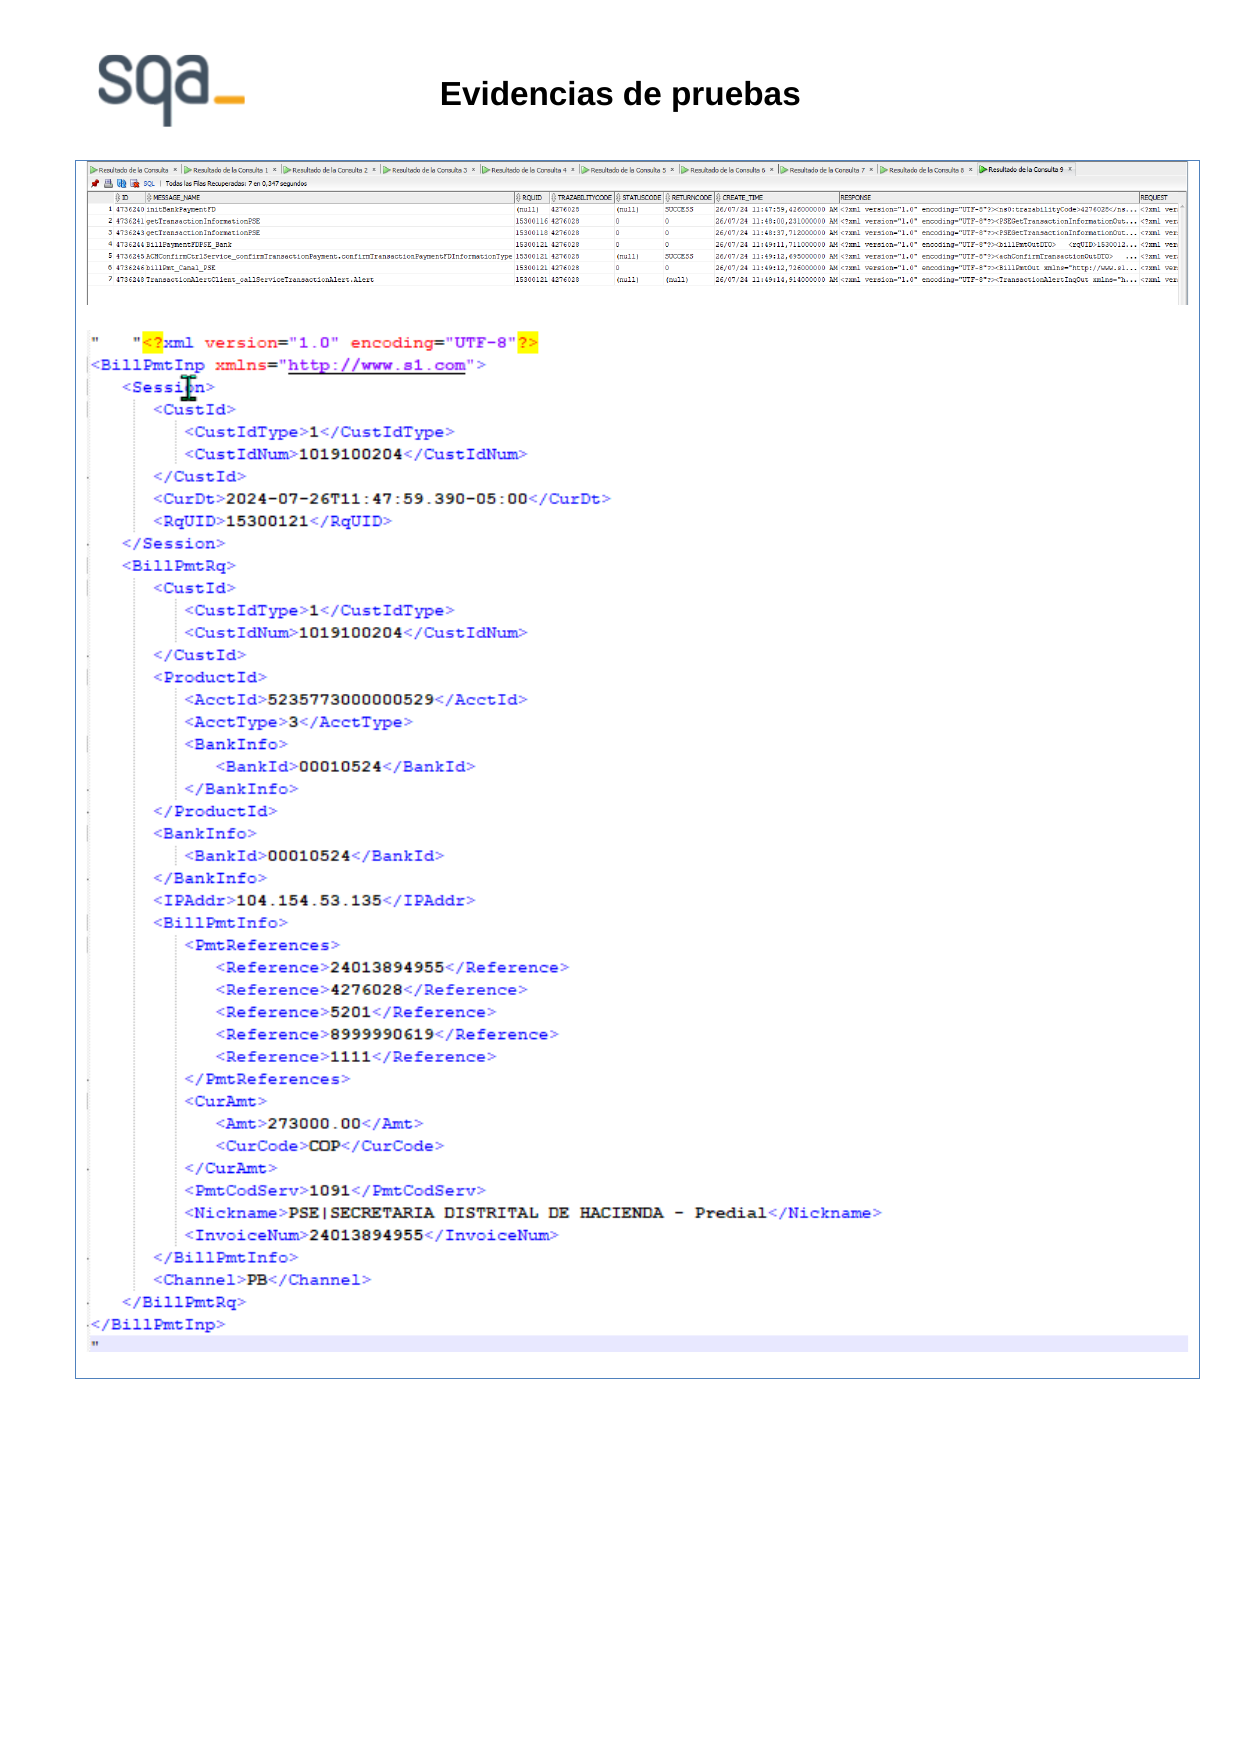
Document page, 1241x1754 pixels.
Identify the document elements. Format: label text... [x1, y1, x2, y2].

table_cell Evidencias [76, 161, 1199, 1378]
picture [98, 54, 245, 127]
picture [86, 161, 1189, 305]
picture [86, 330, 1189, 1352]
